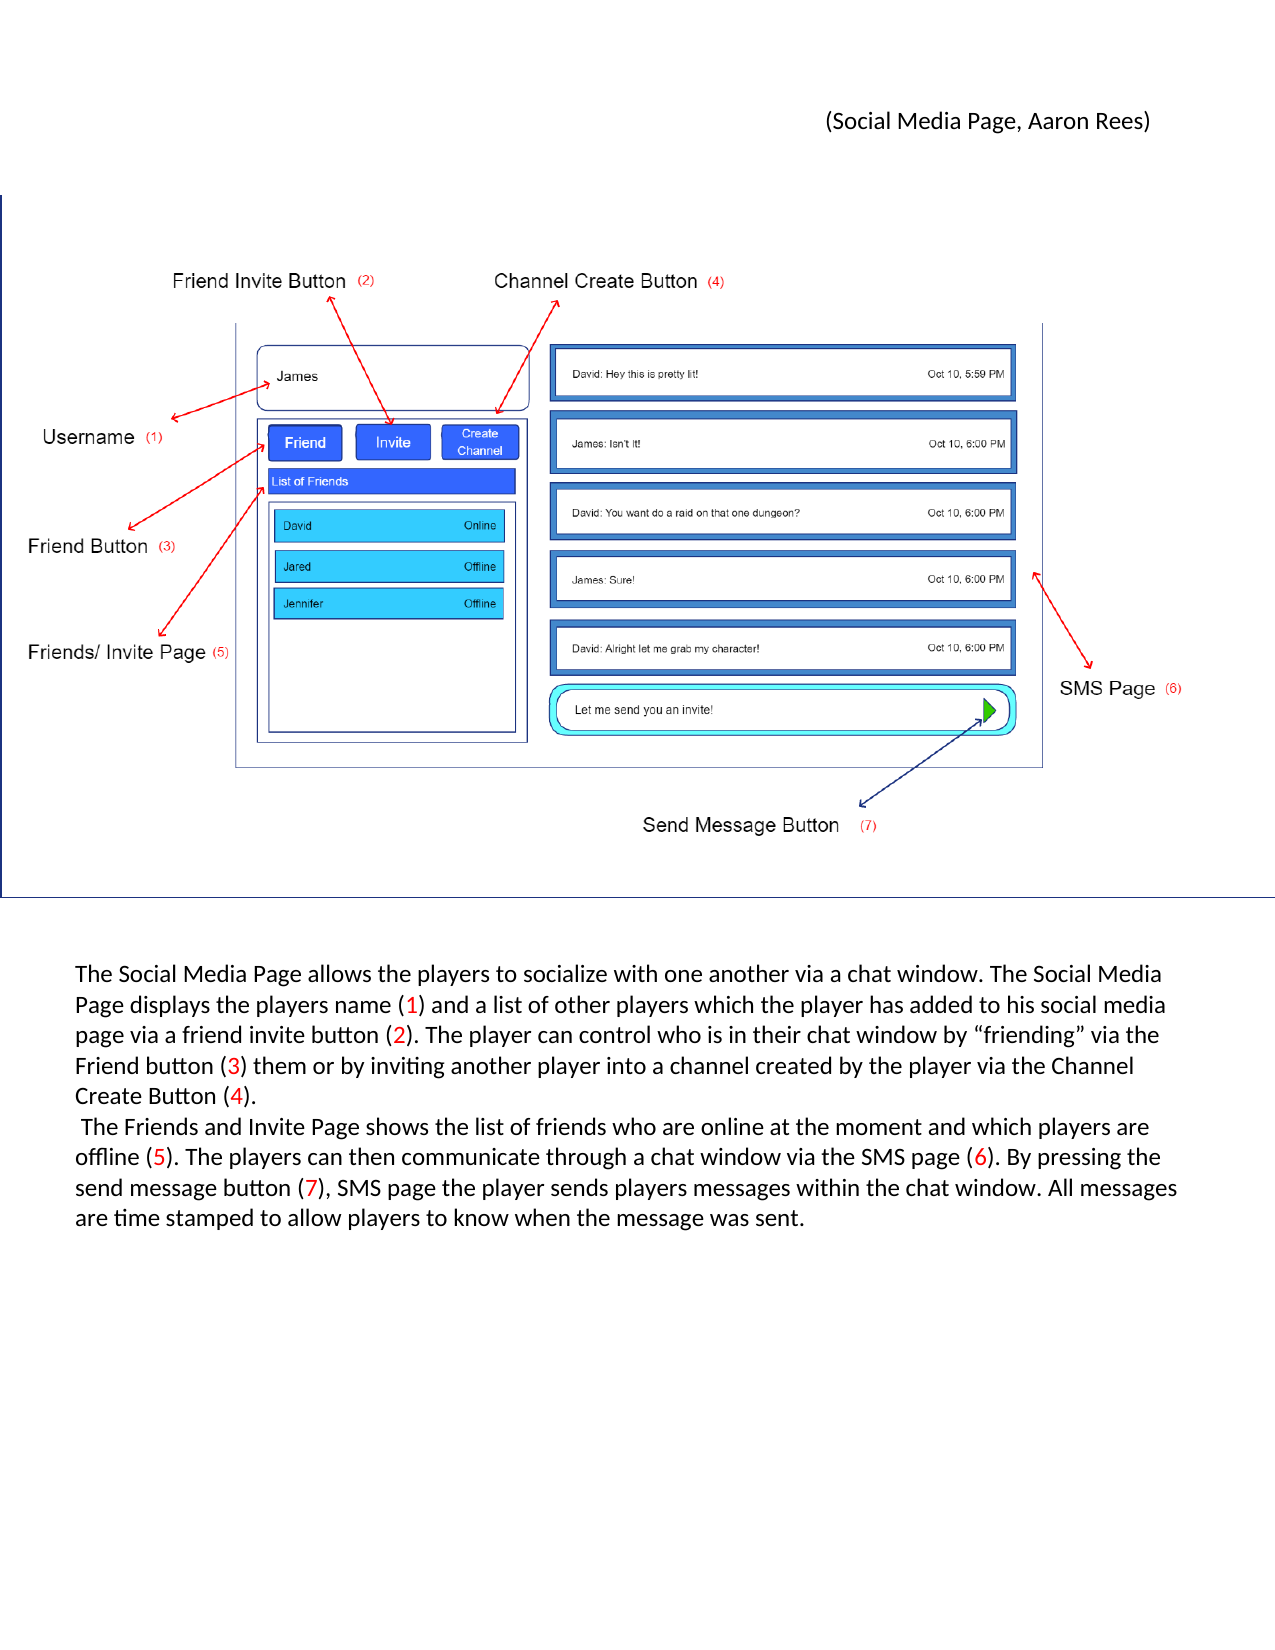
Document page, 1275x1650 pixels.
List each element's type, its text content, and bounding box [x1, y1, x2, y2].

text The Social Media Page allows the players to socialize with one another via a chat window. The Social Media Page displays the players name (1) and a list of other players which the player has added to his social media page via a friend invite button (2). The player can control who is in their chat window by “friending” via the Friend button (3) them or by inviting another player into a channel created by the player via the Channel Create Button (4). [75, 958, 1200, 1111]
text The Friends and Invite Page shows the list of friends who are online at the moment and which players are offline (5). The players can then communicate through a chat window via the SMS page (6). By pressing the send message button (7), SMS page the player sends players messages within the chat window. All messages are time stamped to allow players to know when the message was sent. [75, 1111, 1200, 1233]
text (Social Media Page, Aaron Rees) [75, 106, 1200, 136]
picture [0, 195, 1275, 898]
